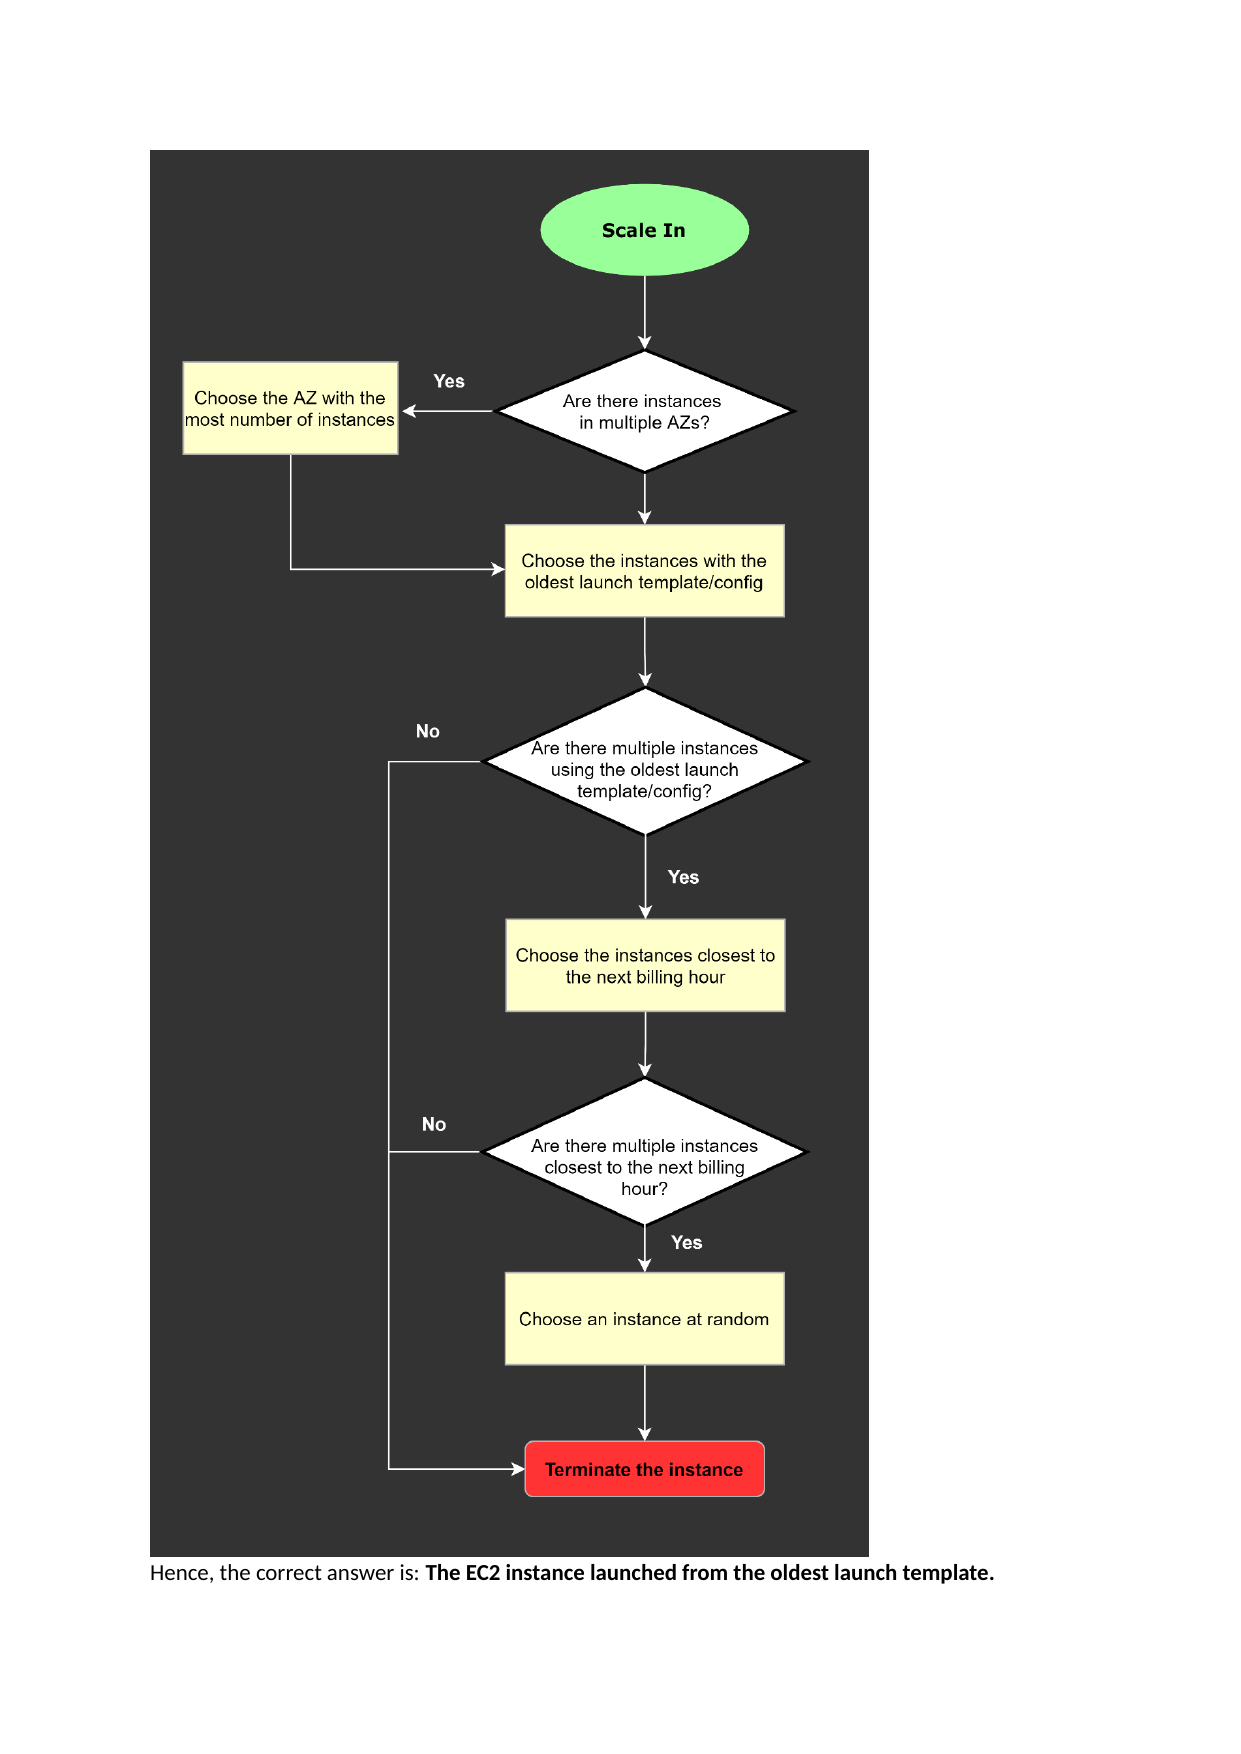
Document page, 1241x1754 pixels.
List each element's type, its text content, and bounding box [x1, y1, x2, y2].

picture [150, 150, 869, 1557]
